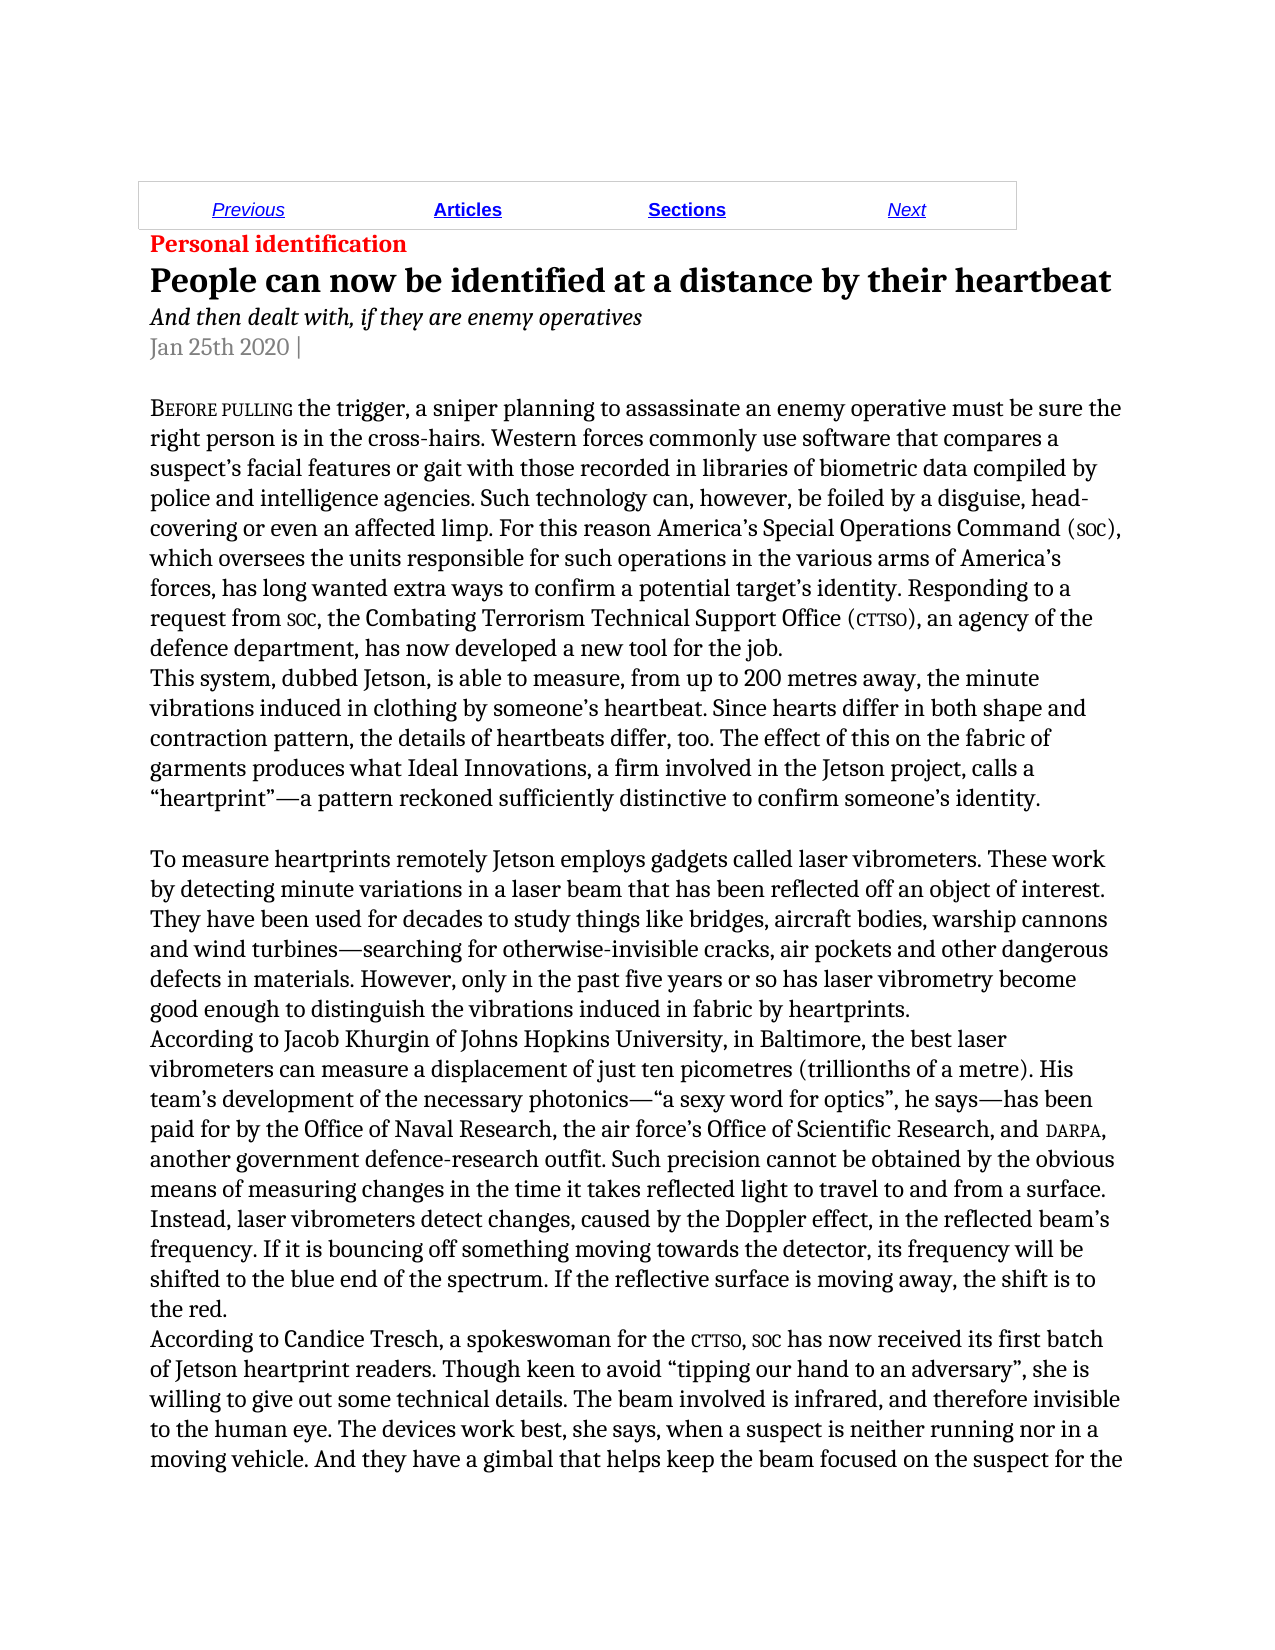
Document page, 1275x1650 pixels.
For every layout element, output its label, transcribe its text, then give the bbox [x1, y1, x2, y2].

table_header Previous [139, 182, 358, 228]
text Jan 25th 2020 | [150, 331, 1125, 361]
text This system, dubbed Jetson, is able to measure, from up to 200 metres away, the minute vibrations induced in clothing by someone’s heartbeat. Since hearts differ in both shape and contraction pattern, the details of heartbeats differ, too. The effect of this on the fabric of garments produces what Ideal Innovations, a firm involved in the Jetson project, calls a “heartprint”—a pattern reckoned sufficiently distinctive to confirm someone’s identity. [150, 663, 1125, 813]
text To measure heartprints remotely Jetson employs gadgets called laser vibrometers. These work by detecting minute variations in a laser beam that has been reflected off an object of interest. They have been used for decades to study things like bridges, aircraft bodies, warship cannons and wind turbines—searching for otherwise-invisible cracks, air pockets and other dangerous defects in materials. However, only in the past five years or so has laser vibrometry become good enough to distinguish the vibrations induced in fabric by heartprints. [150, 844, 1125, 1024]
subtitle Personal identification [150, 229, 1125, 259]
table_header Next [797, 182, 1016, 228]
text And then dealt with, if they are enemy operatives [150, 301, 1125, 331]
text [150, 1324, 1125, 1474]
table_header Sections [578, 182, 797, 228]
subtitle People can now be identified at a distance by their heartbeat [150, 259, 1125, 301]
text According to Jacob Khurgin of Johns Hopkins University, in Baltimore, the best laser vibrometers can measure a displacement of just ten picometres (trillionths of a metre). His team’s development of the necessary photonics—“a sexy word for optics”, he says—has been paid for by the Office of Naval Research, the air force’s Office of Scientific Research, and DARPA, another government defence-research outfit. Such precision cannot be obtained by the obvious means of measuring changes in the time it takes reflected light to travel to and from a surface. Instead, laser vibrometers detect changes, caused by the Doppler effect, in the reflected beam’s frequency. If it is bouncing off something moving towards the detector, its frequency will be shifted to the blue end of the spectrum. If the reflective surface is moving away, the shift is to the red. [150, 1024, 1125, 1324]
text BEFORE PULLING the trigger, a sniper planning to assassinate an enemy operative must be sure the right person is in the cross-hairs. Western forces commonly use software that compares a suspect’s facial features or gait with those recorded in libraries of biometric data compiled by police and intelligence agencies. Such technology can, however, be foiled by a disguise, head-covering or even an affected limp. For this reason America’s Special Operations Command (SOC), which oversees the units responsible for such operations in the various arms of America’s forces, has long wanted extra ways to confirm a potential target’s identity. Responding to a request from SOC, the Combating Terrorism Technical Support Office (CTTSO), an agency of the defence department, has now developed a new tool for the job. [150, 393, 1125, 663]
table_header Articles [358, 182, 577, 228]
